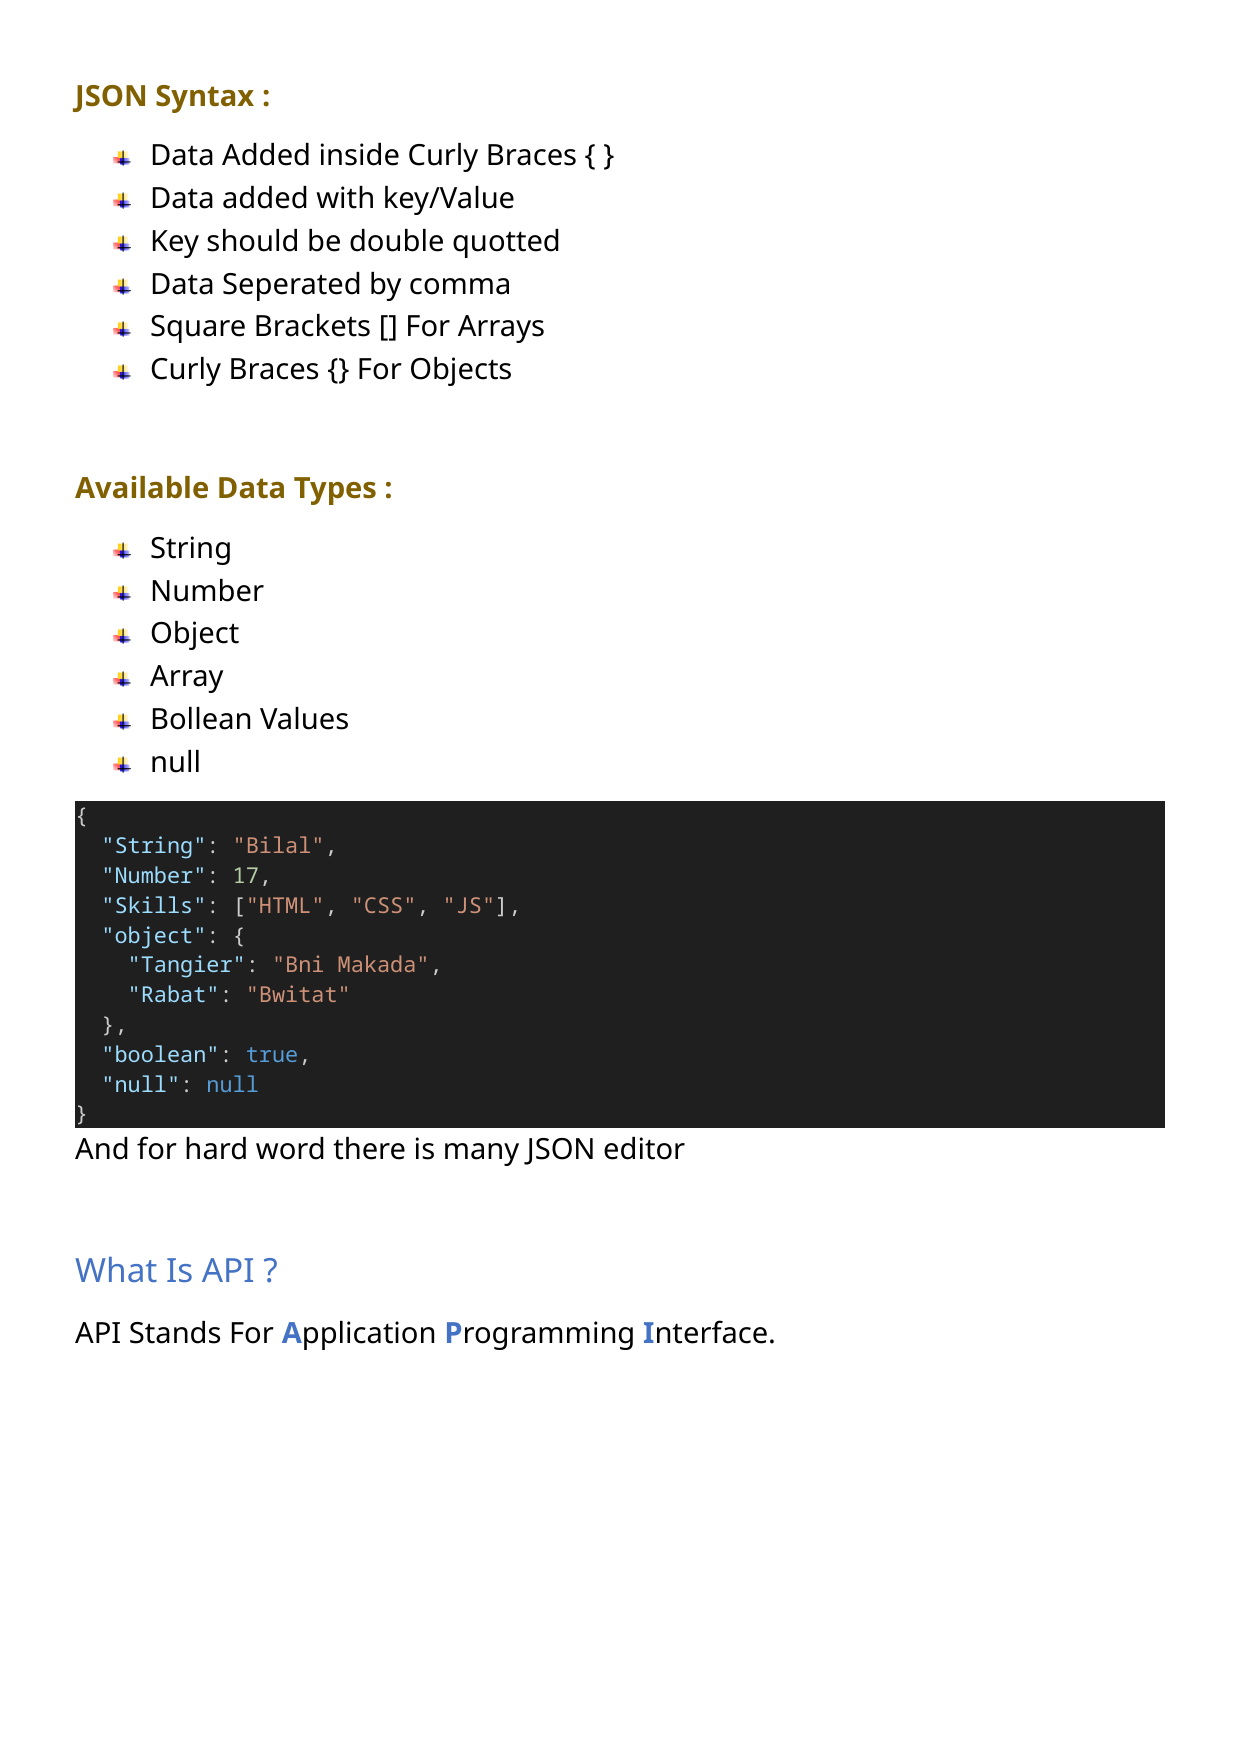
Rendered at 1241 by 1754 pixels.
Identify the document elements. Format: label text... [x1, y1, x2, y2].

text JSON Syntax : [75, 75, 1165, 115]
picture [113, 627, 131, 644]
list null [112, 741, 1165, 781]
list Object [112, 613, 1165, 652]
list Number [112, 570, 1165, 609]
picture [113, 320, 131, 337]
text "String": "Bilal", [75, 830, 1165, 860]
text "Skills": ["HTML", "CSS", "JS"], [75, 890, 1165, 920]
text }, [75, 1009, 1165, 1039]
text "null": null [75, 1069, 1165, 1098]
text "boolean": true, [75, 1039, 1165, 1069]
list Array [112, 655, 1165, 695]
text And for hard word there is many JSON editor [75, 1128, 1165, 1168]
list Data Seperated by comma [112, 263, 1165, 303]
picture [113, 277, 131, 295]
text Available Data Types : [75, 467, 1165, 507]
picture [113, 712, 131, 730]
list Data added with key/Value [112, 177, 1165, 217]
picture [113, 234, 131, 252]
list Data Added inside Curly Braces { } [112, 134, 1165, 174]
text API Stands For Application Programming Interface. [75, 1313, 1165, 1352]
text "object": { [75, 920, 1165, 949]
list String [112, 527, 1165, 567]
list Bollean Values [112, 698, 1165, 738]
list Curly Braces {} For Objects [112, 348, 1165, 388]
list Key should be double quotted [112, 220, 1165, 260]
text "Rabat": "Bwitat" [75, 979, 1165, 1009]
picture [113, 584, 131, 601]
picture [113, 755, 131, 773]
picture [113, 541, 131, 559]
picture [113, 670, 131, 687]
text What Is API ? [75, 1247, 1165, 1293]
picture [113, 363, 131, 380]
picture [113, 149, 131, 166]
list Square Brackets [] For Arrays [112, 306, 1165, 345]
text "Tangier": "Bni Makada", [75, 949, 1165, 979]
text { [75, 801, 1165, 830]
text "Number": 17, [75, 860, 1165, 890]
picture [113, 191, 131, 209]
text } [75, 1098, 1165, 1128]
